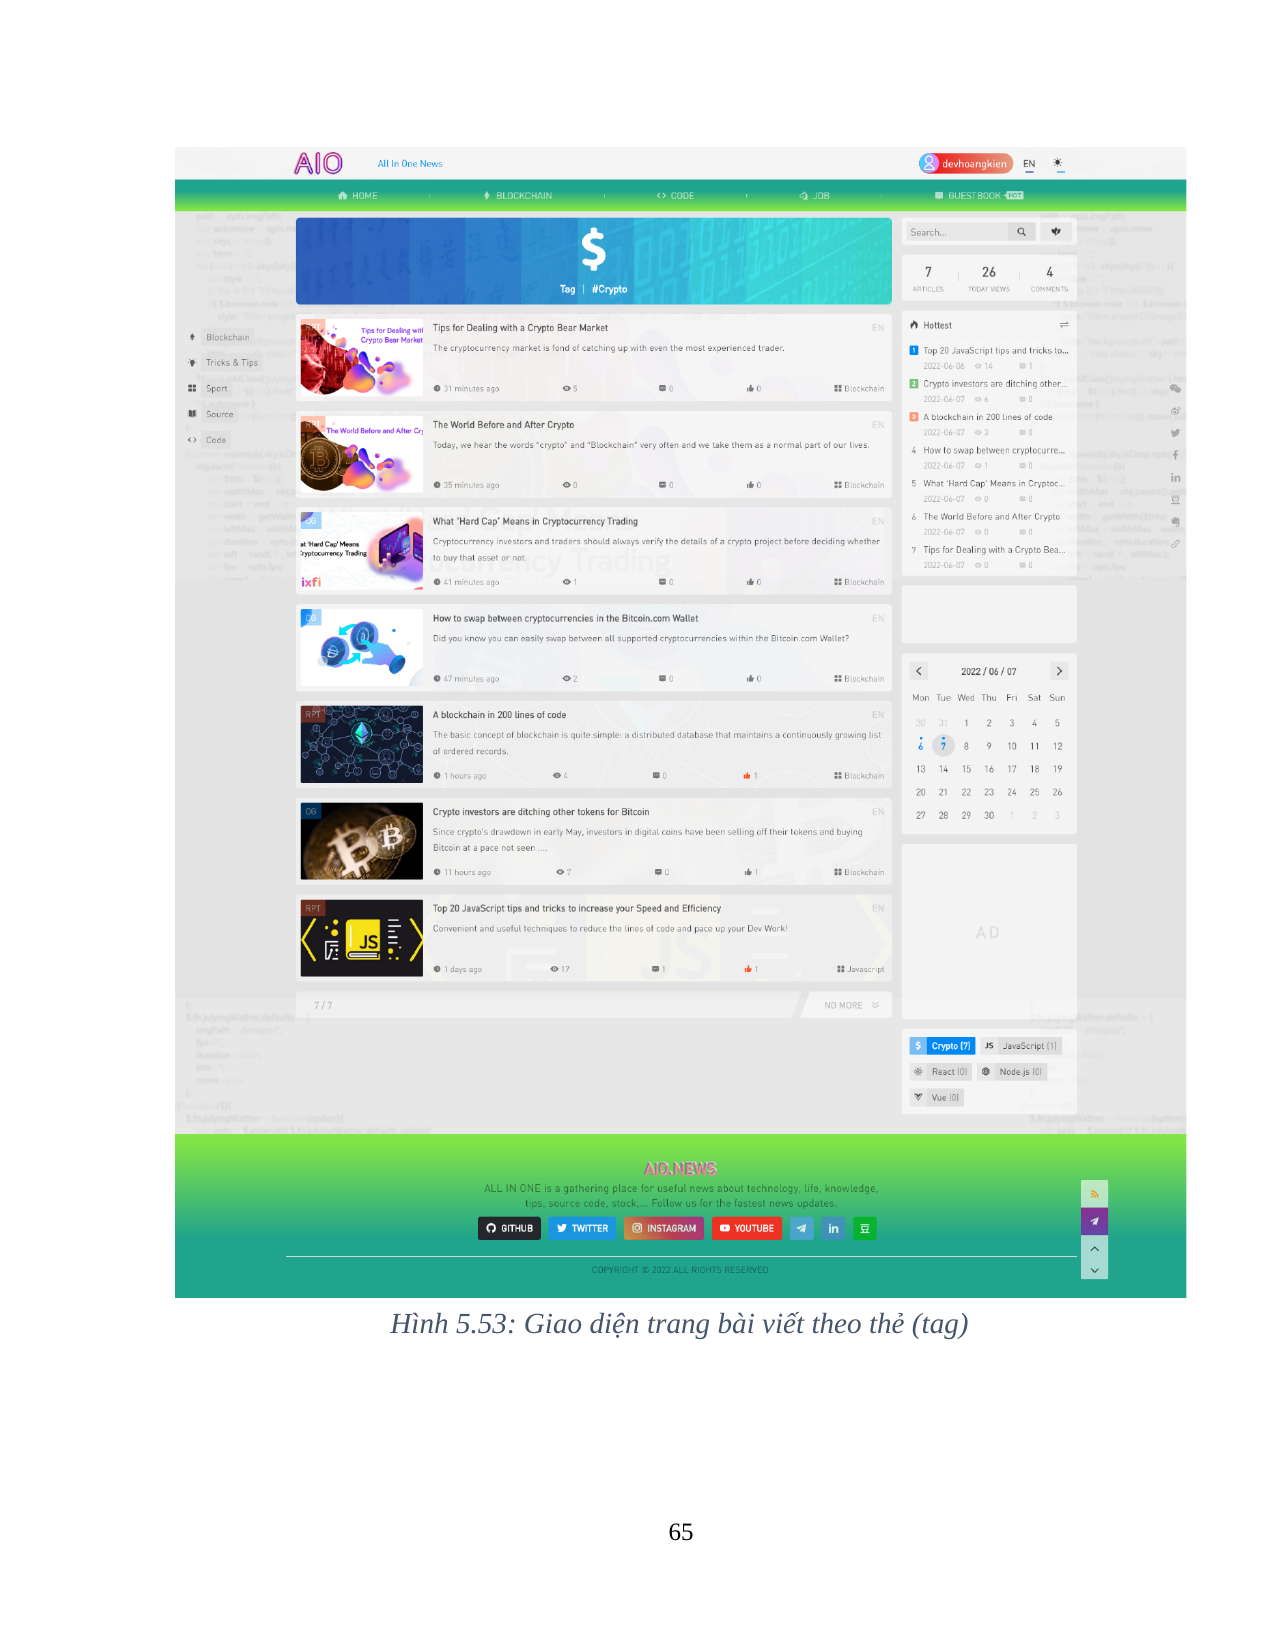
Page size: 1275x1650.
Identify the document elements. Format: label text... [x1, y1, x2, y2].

picture [175, 147, 1187, 1298]
text Hình 5.53: Giao diện trang bài viết theo thẻ (tag) [175, 1306, 1186, 1340]
